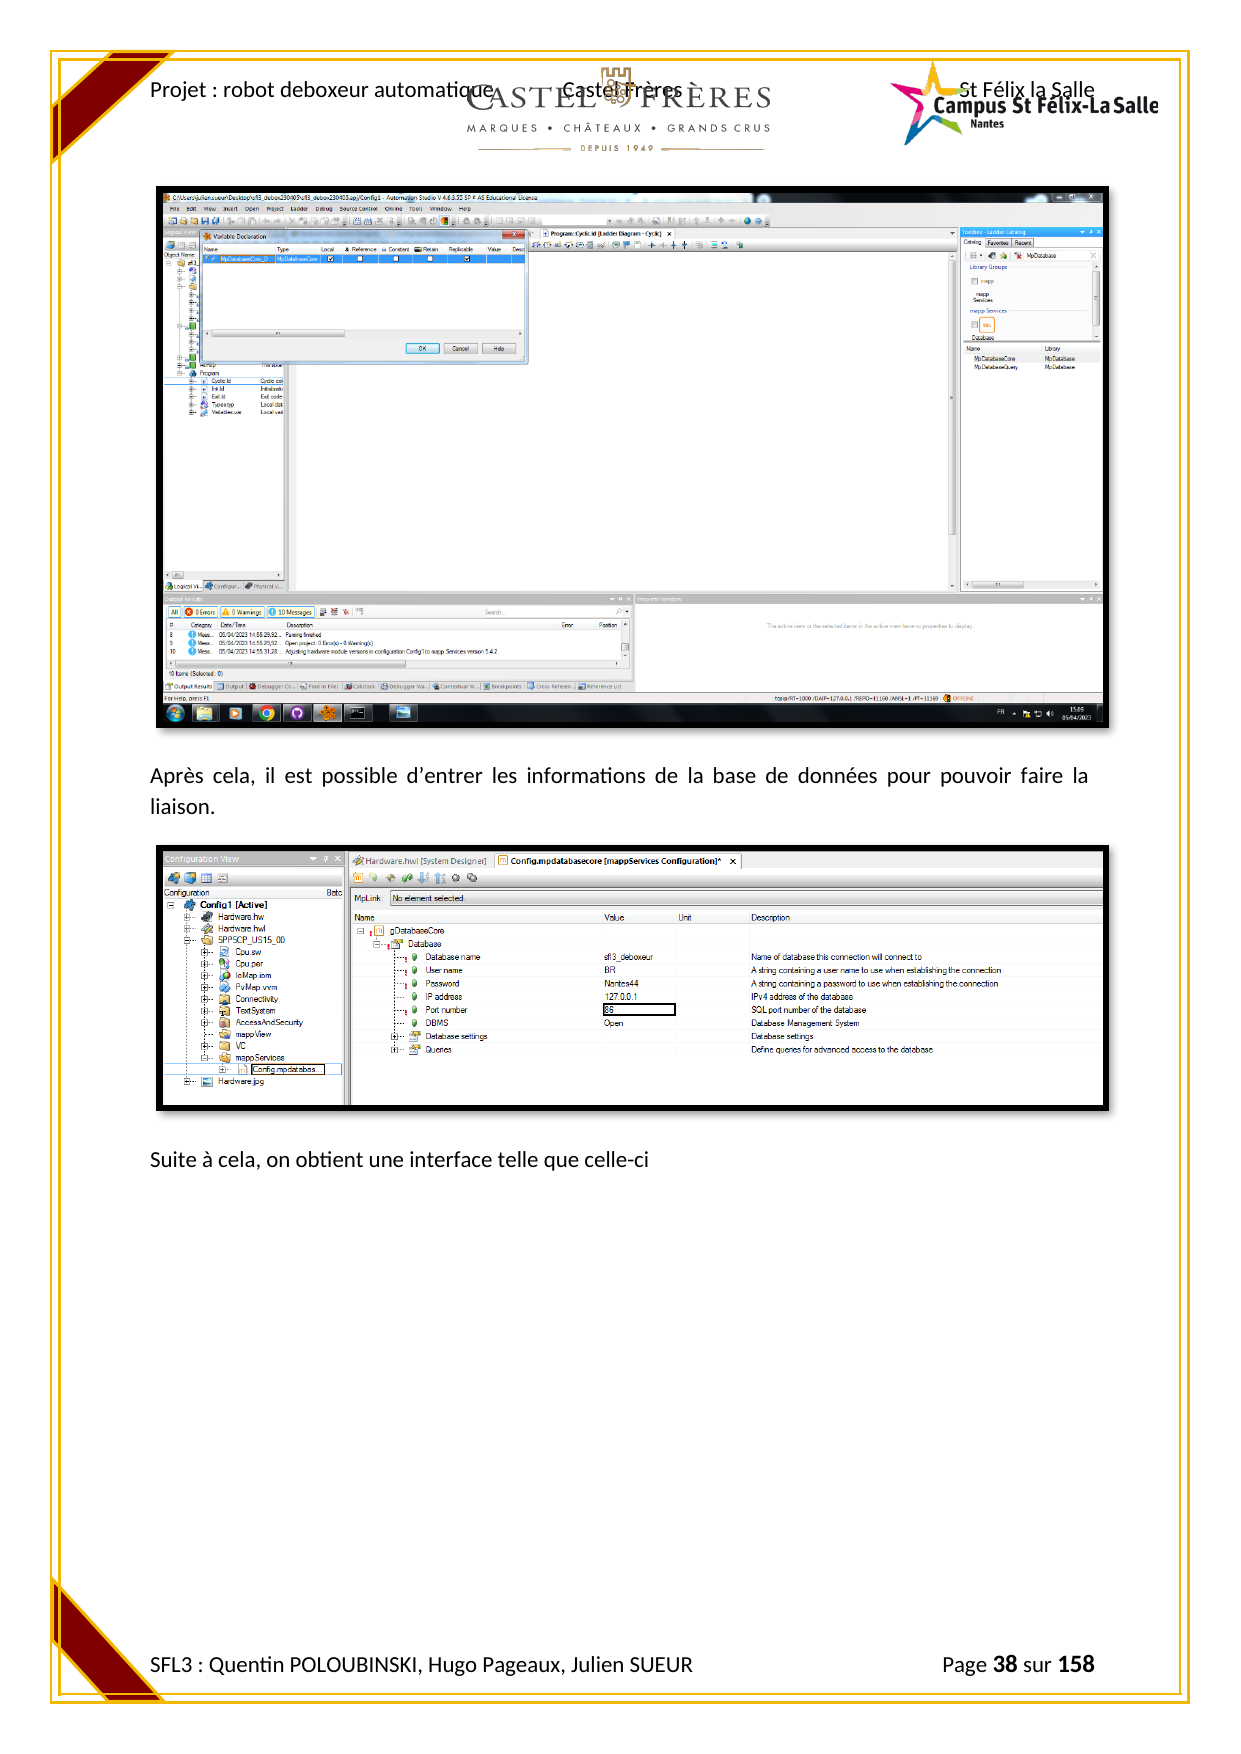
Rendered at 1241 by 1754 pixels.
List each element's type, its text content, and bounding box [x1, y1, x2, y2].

picture [889, 60, 1158, 145]
text Suite à cela, on obtient une interface telle que celle-ci [150, 1145, 1090, 1173]
picture [163, 851, 1103, 1105]
picture [163, 193, 1103, 722]
text Après cela, il est possible d’entrer les informations de la base de données pour pouvoir faire la liaison. [150, 762, 1090, 820]
picture [460, 59, 773, 157]
